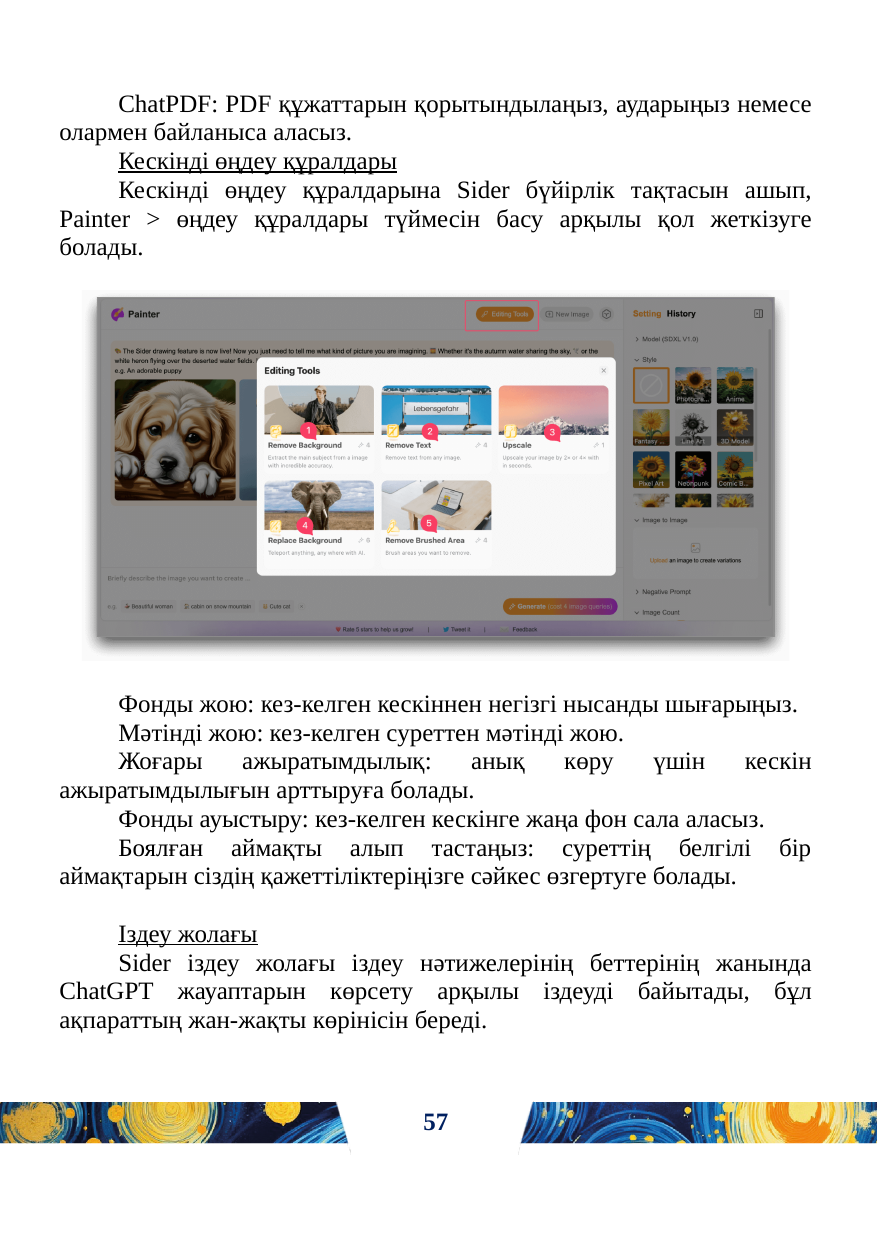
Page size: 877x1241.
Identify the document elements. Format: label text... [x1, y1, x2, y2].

picture [0, 1101, 877, 1155]
text Мәтінді жою: кез-келген суреттен мәтінді жою. [59, 718, 812, 746]
text Іздеу жолағы [59, 919, 812, 948]
text Фонды ауыстыру: кез-келген кескінге жаңа фон сала аласыз. [59, 804, 812, 833]
text Жоғары ажыратымдылық: анық көру үшін кескін ажыратымдылығын арттыруға болады. [59, 746, 812, 804]
text Боялған аймақты алып тастаңыз: суреттің белгілі бір аймақтарын сіздің қажеттіліктеріңізге сәйкес өзгертуге болады. [59, 833, 812, 890]
text ChatPDF: PDF құжаттарын қорытындылаңыз, аударыңыз немесе олармен байланыса аласыз. [59, 89, 812, 146]
text Кескінді өңдеу құралдары [59, 146, 812, 175]
text Фонды жою: кез-келген кескіннен негізгі нысанды шығарыңыз. [59, 689, 812, 718]
picture [81, 290, 790, 661]
text Sider іздеу жолағы іздеу нәтижелерінің беттерінің жанында ChatGPT жауаптарын көрсету арқылы іздеуді байытады, бұл ақпараттың жан-жақты көрінісін береді. [59, 948, 812, 1034]
text Кескінді өңдеу құралдарына Sider бүйірлік тақтасын ашып, Painter > өңдеу құралдары түймесін басу арқылы қол жеткізуге болады. [59, 175, 812, 261]
